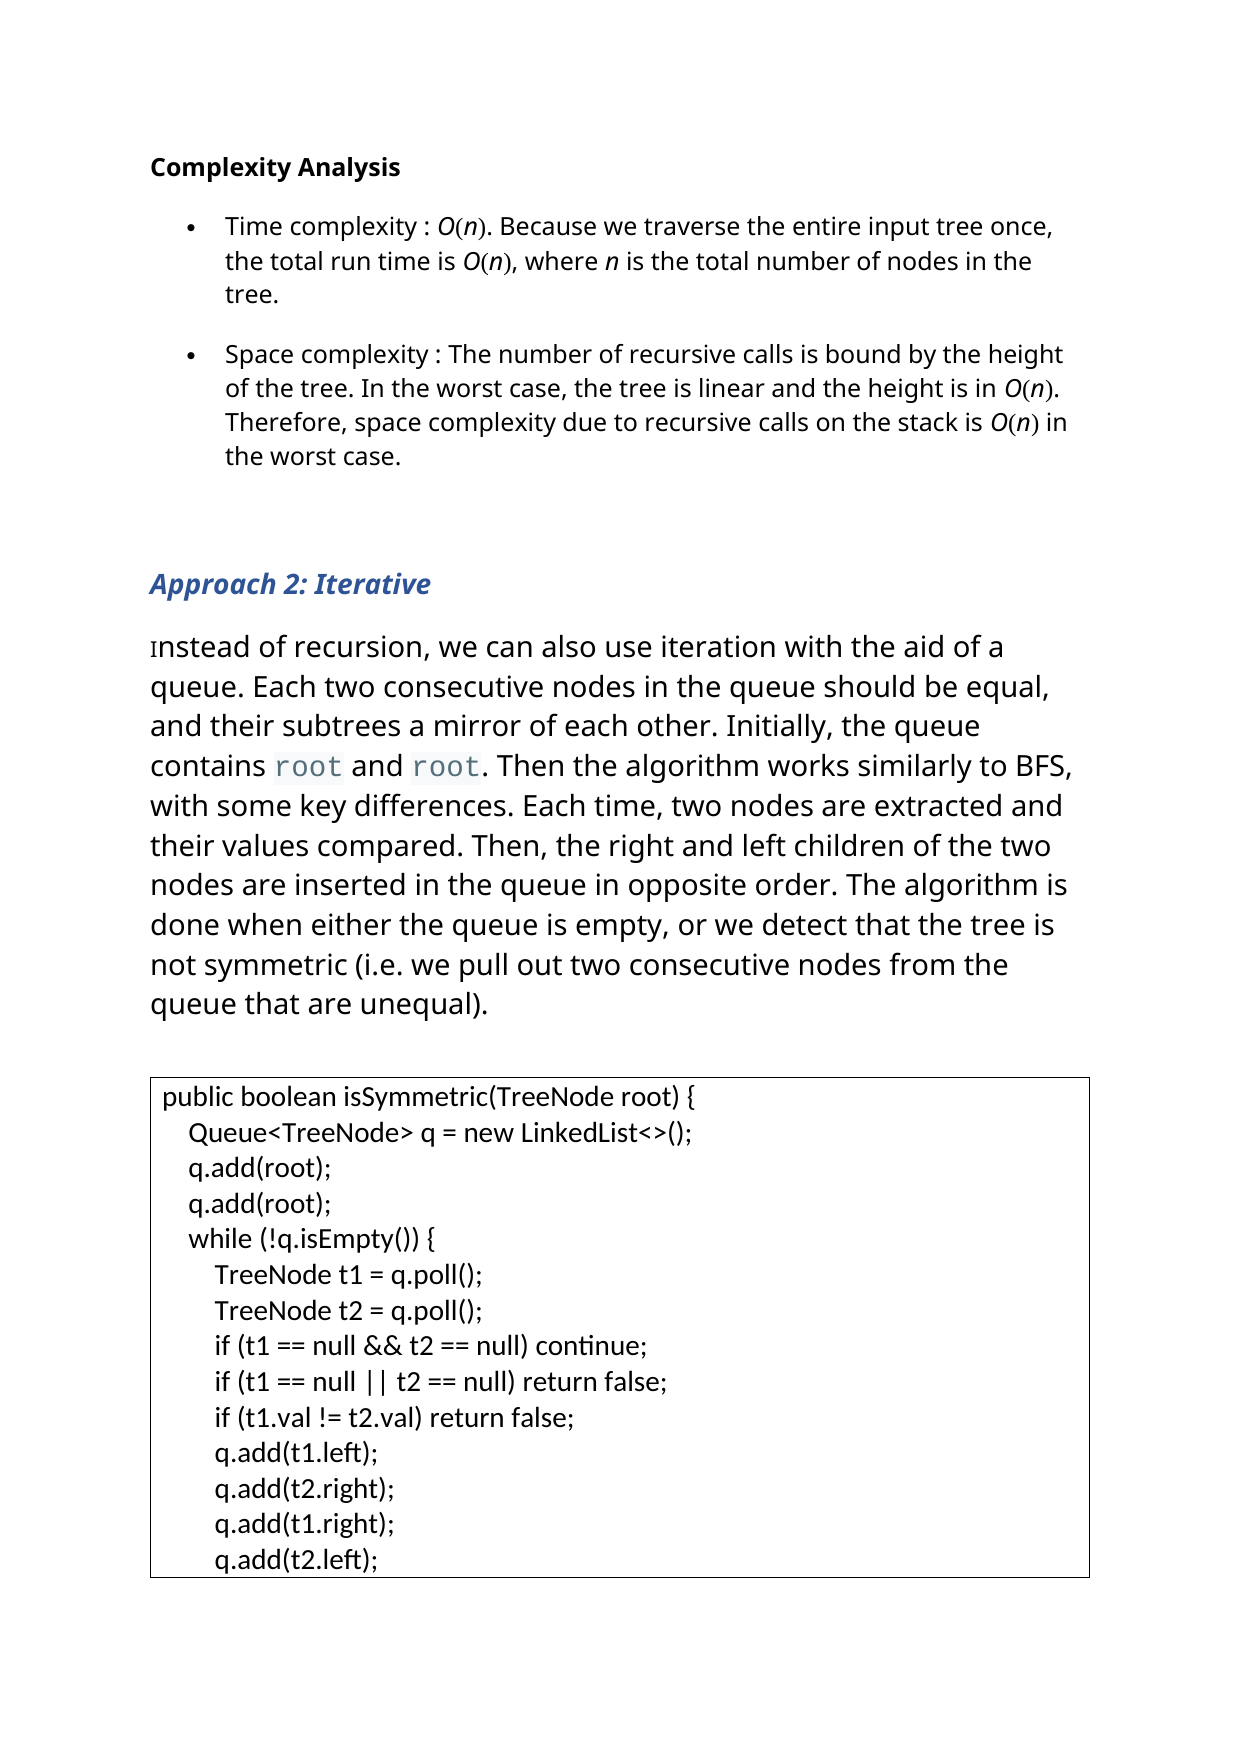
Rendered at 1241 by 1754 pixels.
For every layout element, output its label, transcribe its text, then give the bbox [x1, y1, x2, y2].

text Instead of recursion, we can also use iteration with the aid of a queue. Each two consecutive nodes in the queue should be equal, and their subtrees a mirror of each other. Initially, the queue contains root and root. Then the algorithm works similarly to BFS, with some key differences. Each time, two nodes are extracted and their values compared. Then, the right and left children of the two nodes are inserted in the queue in opposite order. The algorithm is done when either the queue is empty, or we detect that the tree is not symmetric (i.e. we pull out two consecutive nodes from the queue that are unequal). [150, 626, 1090, 1023]
list Time complexity : O(n). Because we traverse the entire input tree once, the total run time is O(n), where n is the total number of nodes in the tree. [187, 209, 1090, 311]
list Space complexity : The number of recursive calls is bound by the height of the tree. In the worst case, the tree is linear and the height is in O(n). Therefore, space complexity due to recursive calls on the stack is O(n) in the worst case. [187, 336, 1090, 472]
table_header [151, 1078, 1089, 1577]
text Complexity Analysis [150, 150, 1090, 184]
subtitle Approach 2: Iterative [150, 564, 1090, 603]
